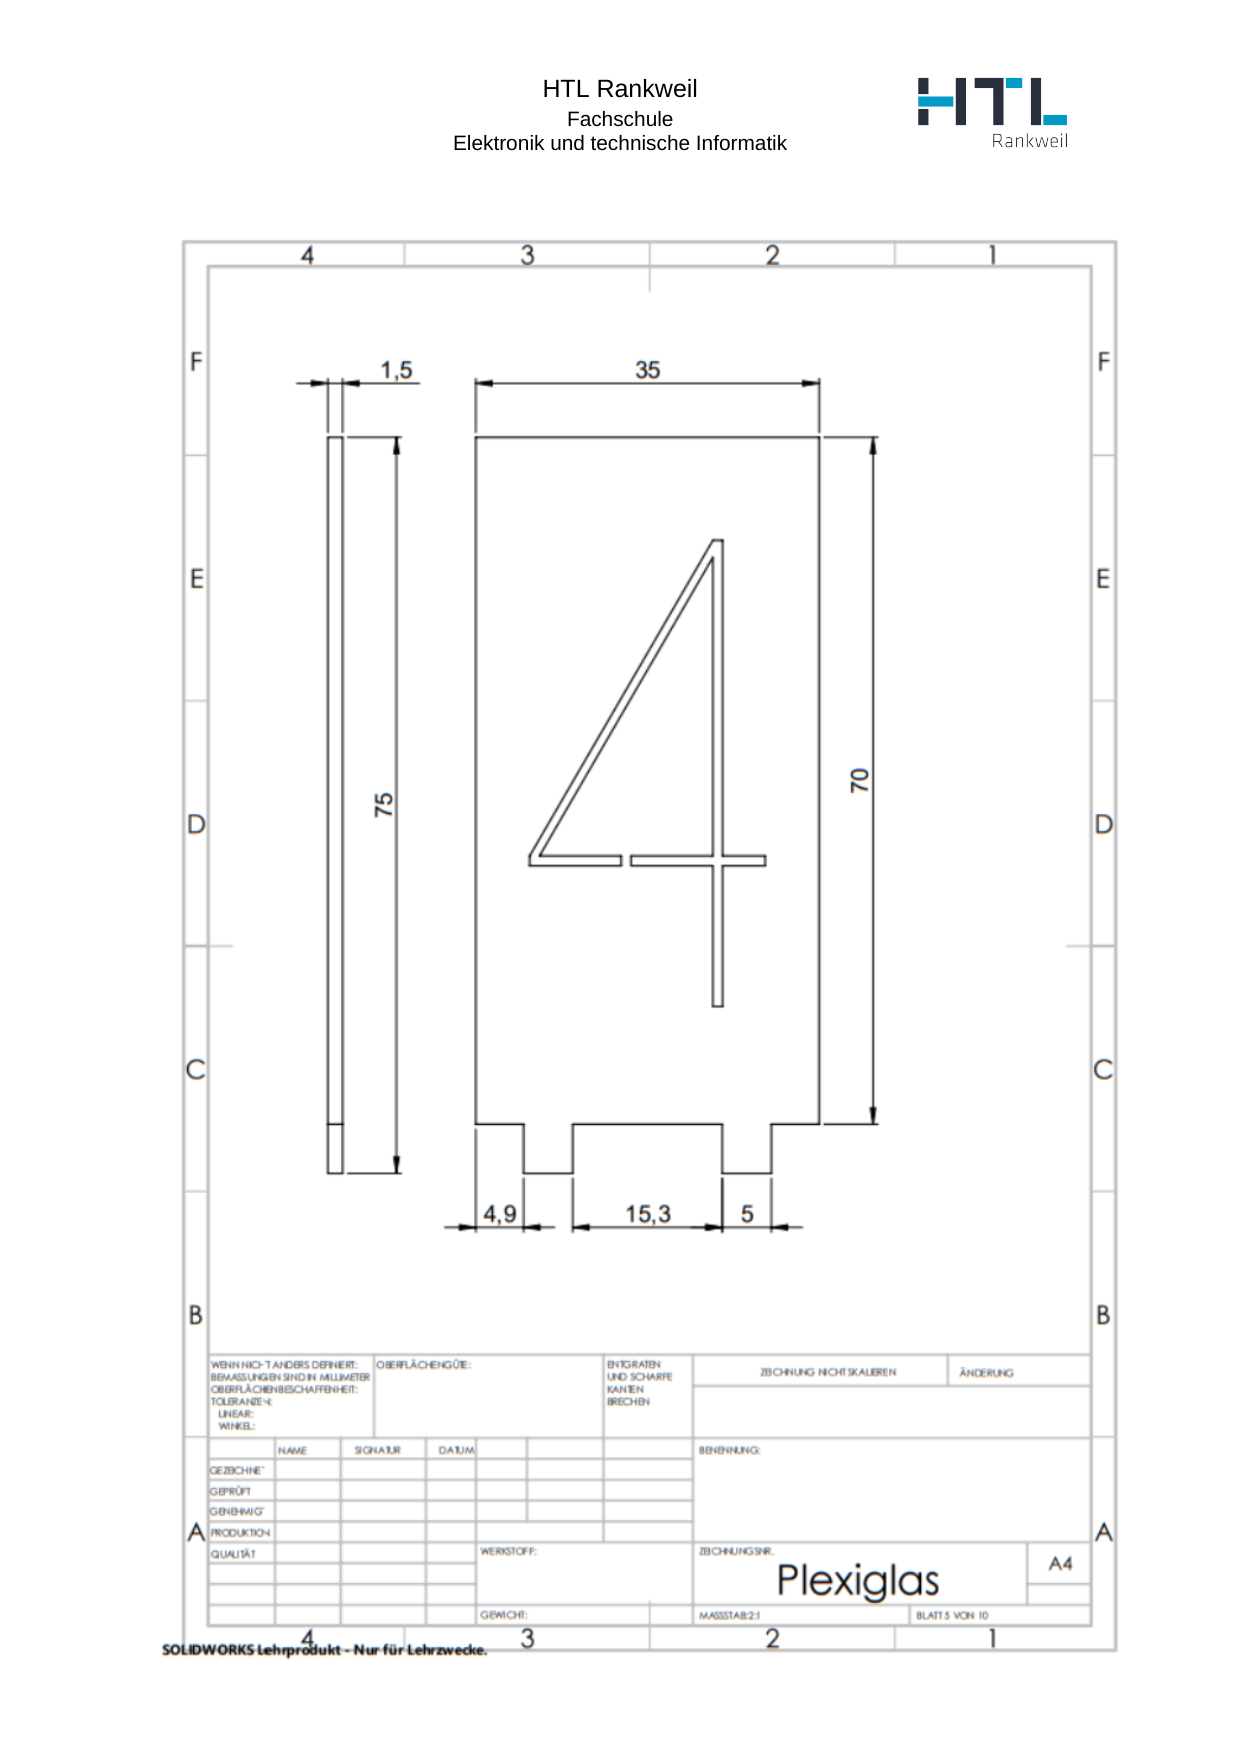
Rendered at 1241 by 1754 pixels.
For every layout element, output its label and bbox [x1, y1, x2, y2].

picture [150, 228, 1124, 1666]
picture [910, 70, 1076, 152]
